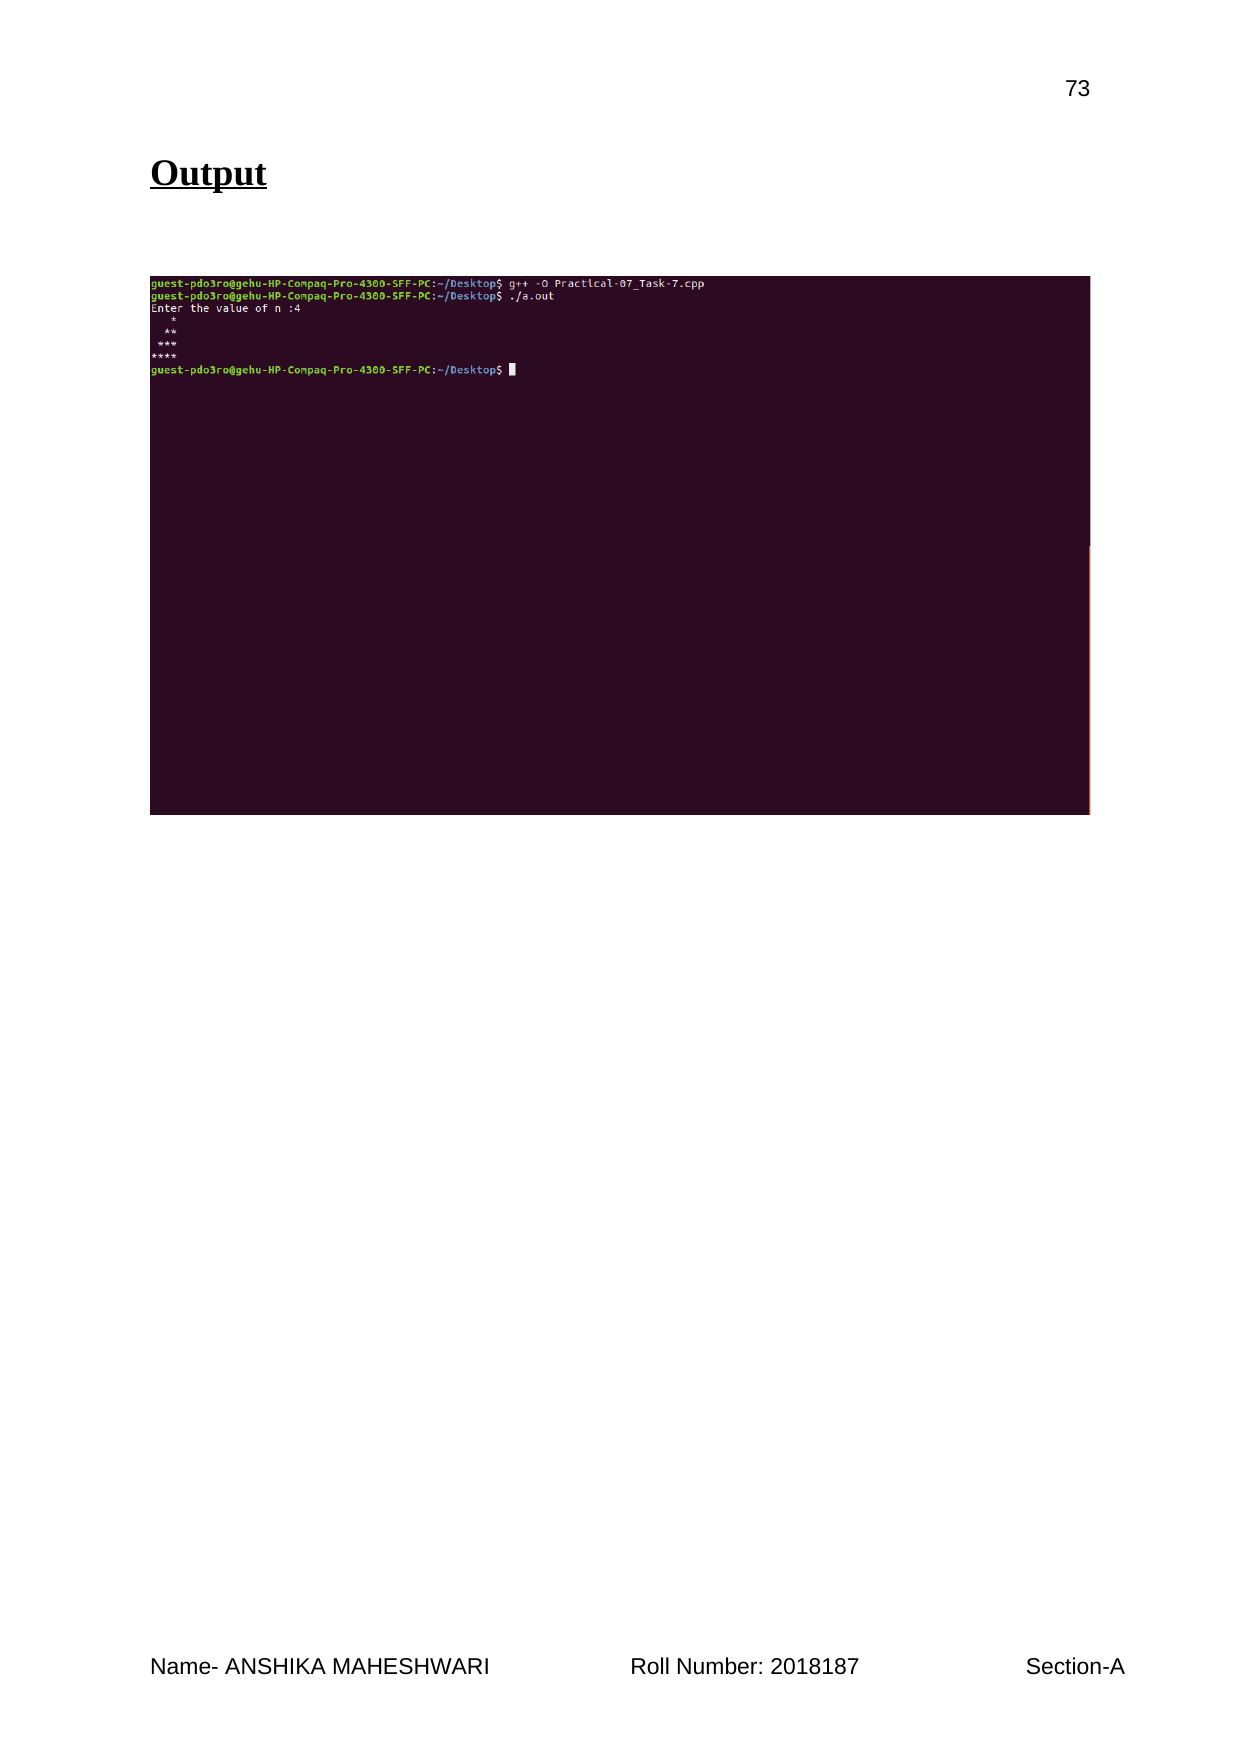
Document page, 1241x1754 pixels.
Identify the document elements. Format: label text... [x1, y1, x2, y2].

text Output [150, 150, 1090, 193]
picture [150, 276, 1091, 815]
